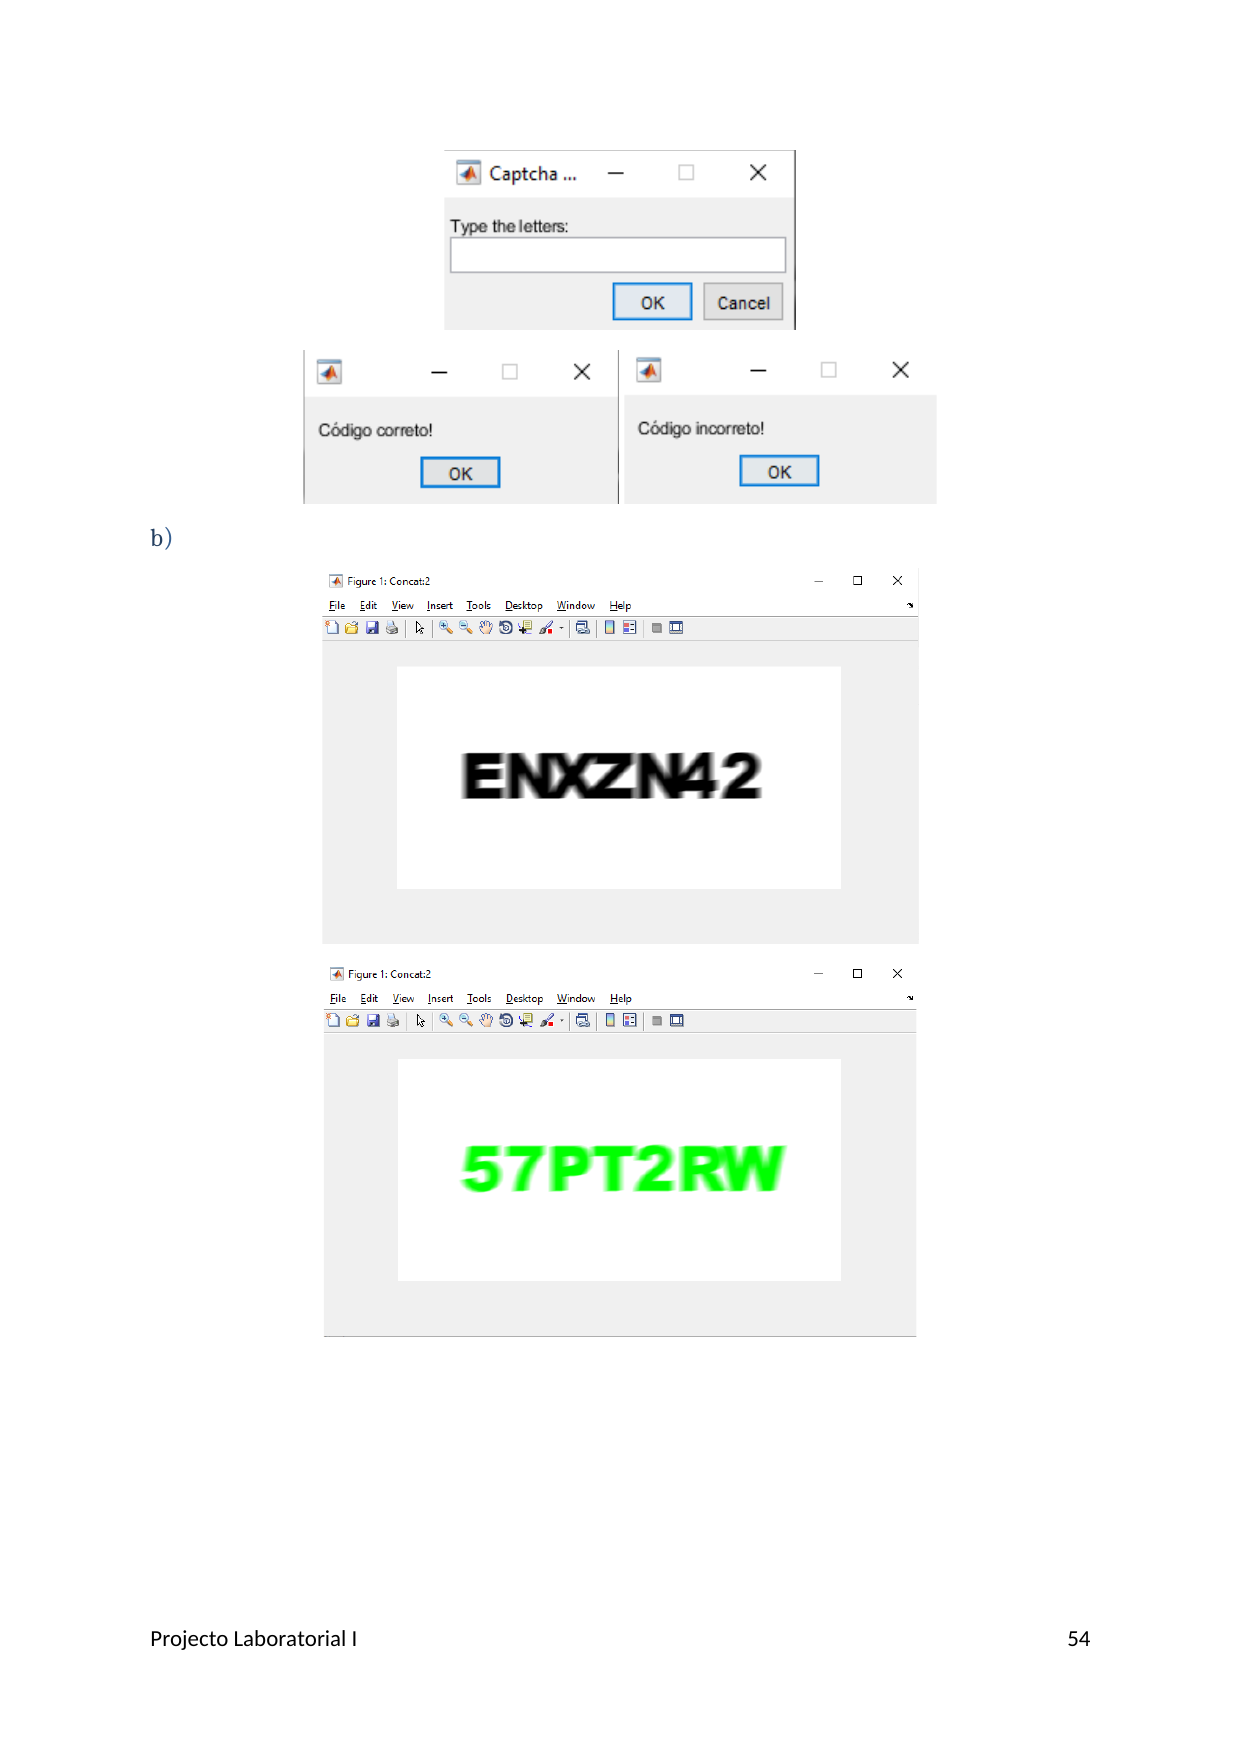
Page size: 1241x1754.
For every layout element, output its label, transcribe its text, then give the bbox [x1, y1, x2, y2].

picture [323, 962, 917, 1337]
subtitle b) [150, 522, 1090, 553]
picture [322, 568, 919, 944]
picture [303, 350, 619, 504]
picture [624, 348, 937, 504]
picture [444, 150, 796, 330]
